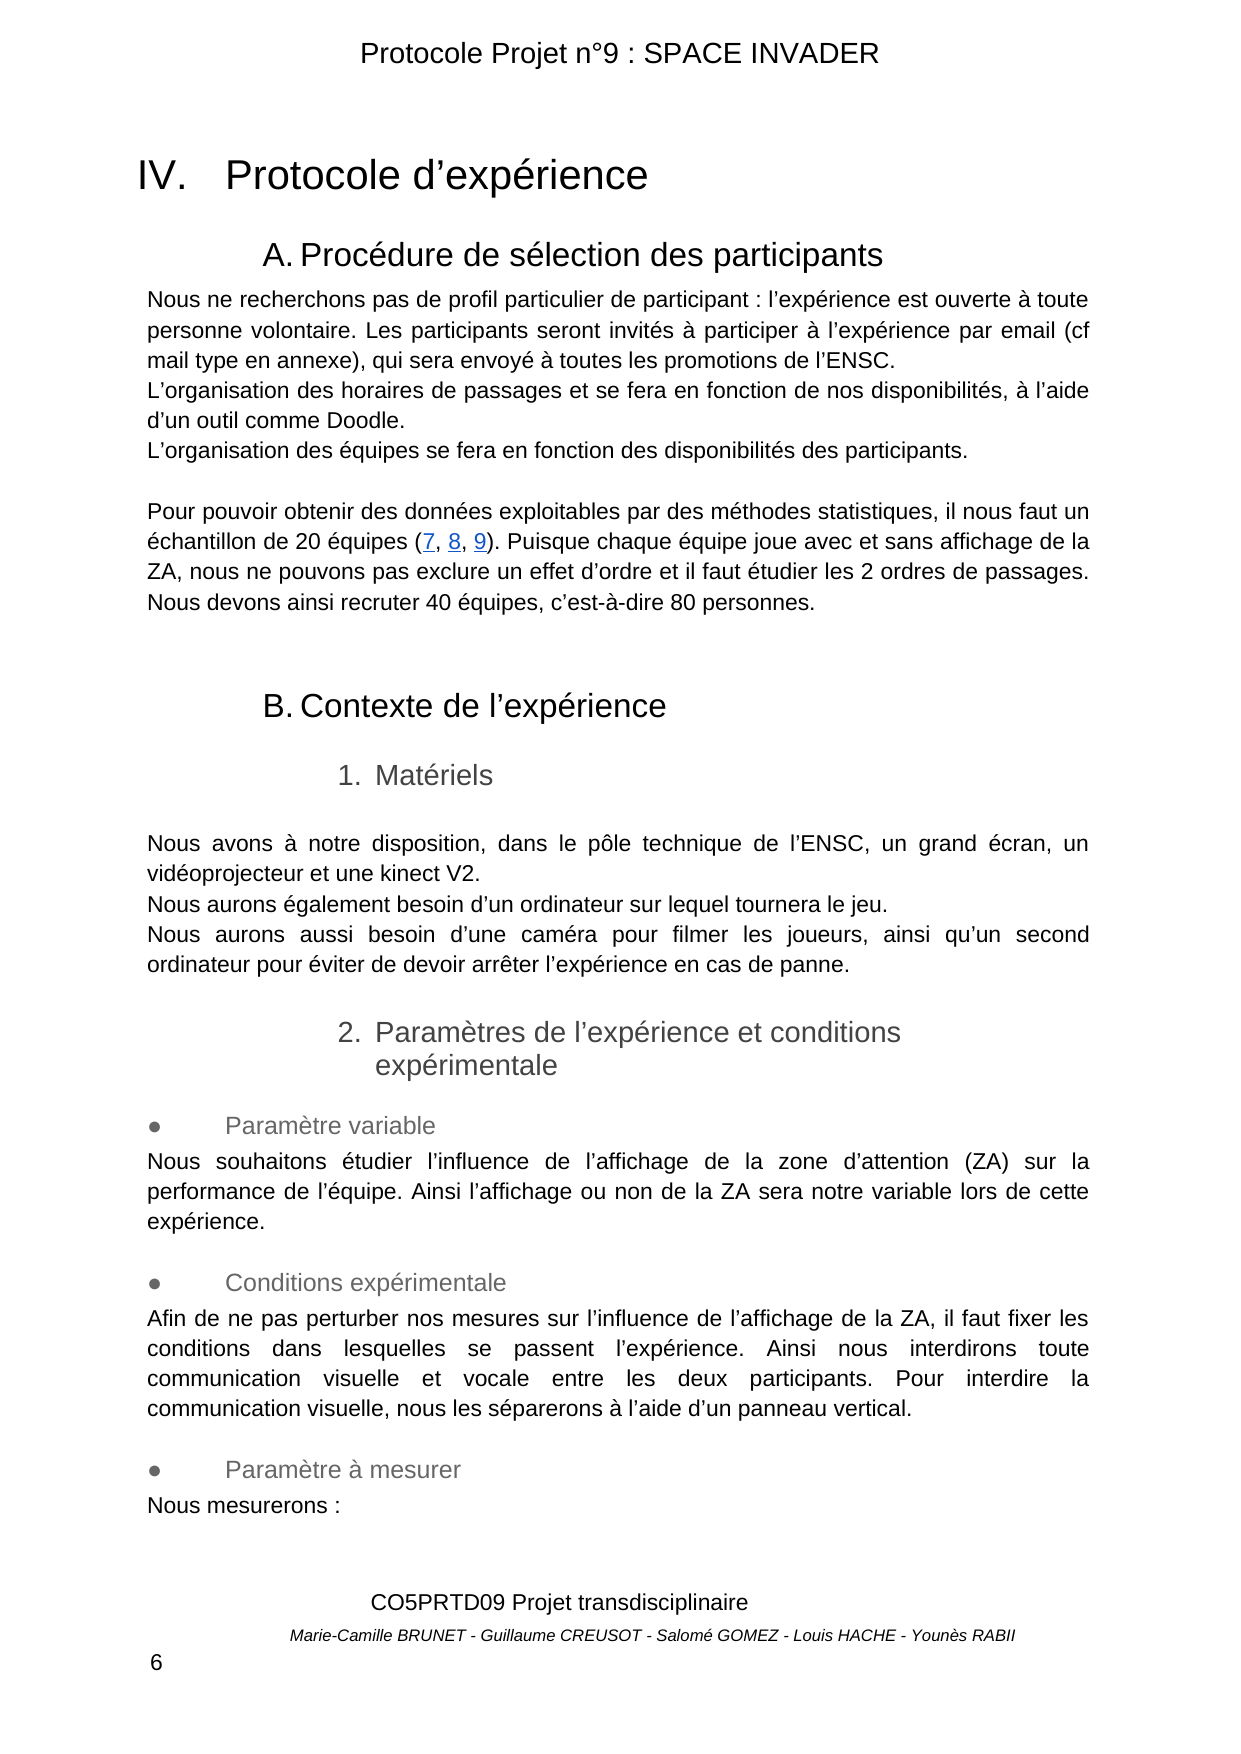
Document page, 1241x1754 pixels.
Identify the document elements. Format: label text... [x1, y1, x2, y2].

subtitle Matériels [337, 758, 1090, 792]
text Nous souhaitons étudier l’influence de l’affichage de la zone d’attention (ZA) sur la performance de l’équipe. Ainsi l’affichage ou non de la ZA sera notre variable lors de cette expérience. [147, 1148, 1090, 1235]
text Nous aurons aussi besoin d’une caméra pour filmer les joueurs, ainsi qu’un second ordinateur pour éviter de devoir arrêter l’expérience en cas de panne. [147, 921, 1090, 977]
text Nous ne recherchons pas de profil particulier de participant : l’expérience est ouverte à toute personne volontaire. Les participants seront invités à participer à l’expérience par email (cf mail type en annexe), qui sera envoyé à toutes les promotions de l’ENSC. [147, 286, 1090, 373]
subtitle Paramètres de l’expérience et conditions expérimentale [337, 1014, 1090, 1082]
subtitle Conditions expérimentale [147, 1268, 1090, 1296]
subtitle Procédure de sélection des participants [262, 235, 1090, 274]
text Nous mesurerons : [147, 1492, 1090, 1518]
text Afin de ne pas perturber nos mesures sur l’influence de l’affichage de la ZA, il faut fixer les conditions dans lesquelles se passent l’expérience. Ainsi nous interdirons toute communication visuelle et vocale entre les deux participants. Pour interdire la communication visuelle, nous les séparerons à l’aide d’un panneau vertical. [147, 1305, 1090, 1422]
text L’organisation des horaires de passages et se fera en fonction de nos disponibilités, à l’aide d’un outil comme Doodle. [147, 377, 1090, 433]
text Pour pouvoir obtenir des données exploitables par des méthodes statistiques, il nous faut un échantillon de 20 équipes (7, 8, 9). Puisque chaque équipe joue avec et sans affichage de la ZA, nous ne pouvons pas exclure un effet d’ordre et il faut étudier les 2 ordres de passages. Nous devons ainsi recruter 40 équipes, c’est-à-dire 80 personnes. [147, 498, 1090, 615]
text Nous aurons également besoin d’un ordinateur sur lequel tournera le jeu. [147, 891, 1090, 917]
subtitle Paramètre variable [147, 1111, 1090, 1139]
subtitle Contexte de l’expérience [262, 686, 1090, 725]
subtitle Protocole d’expérience [187, 150, 1090, 198]
subtitle Paramètre à mesurer [147, 1455, 1090, 1483]
text L’organisation des équipes se fera en fonction des disponibilités des participants. [147, 437, 1090, 464]
text Nous avons à notre disposition, dans le pôle technique de l’ENSC, un grand écran, un vidéoprojecteur et une kinect V2. [147, 830, 1090, 887]
